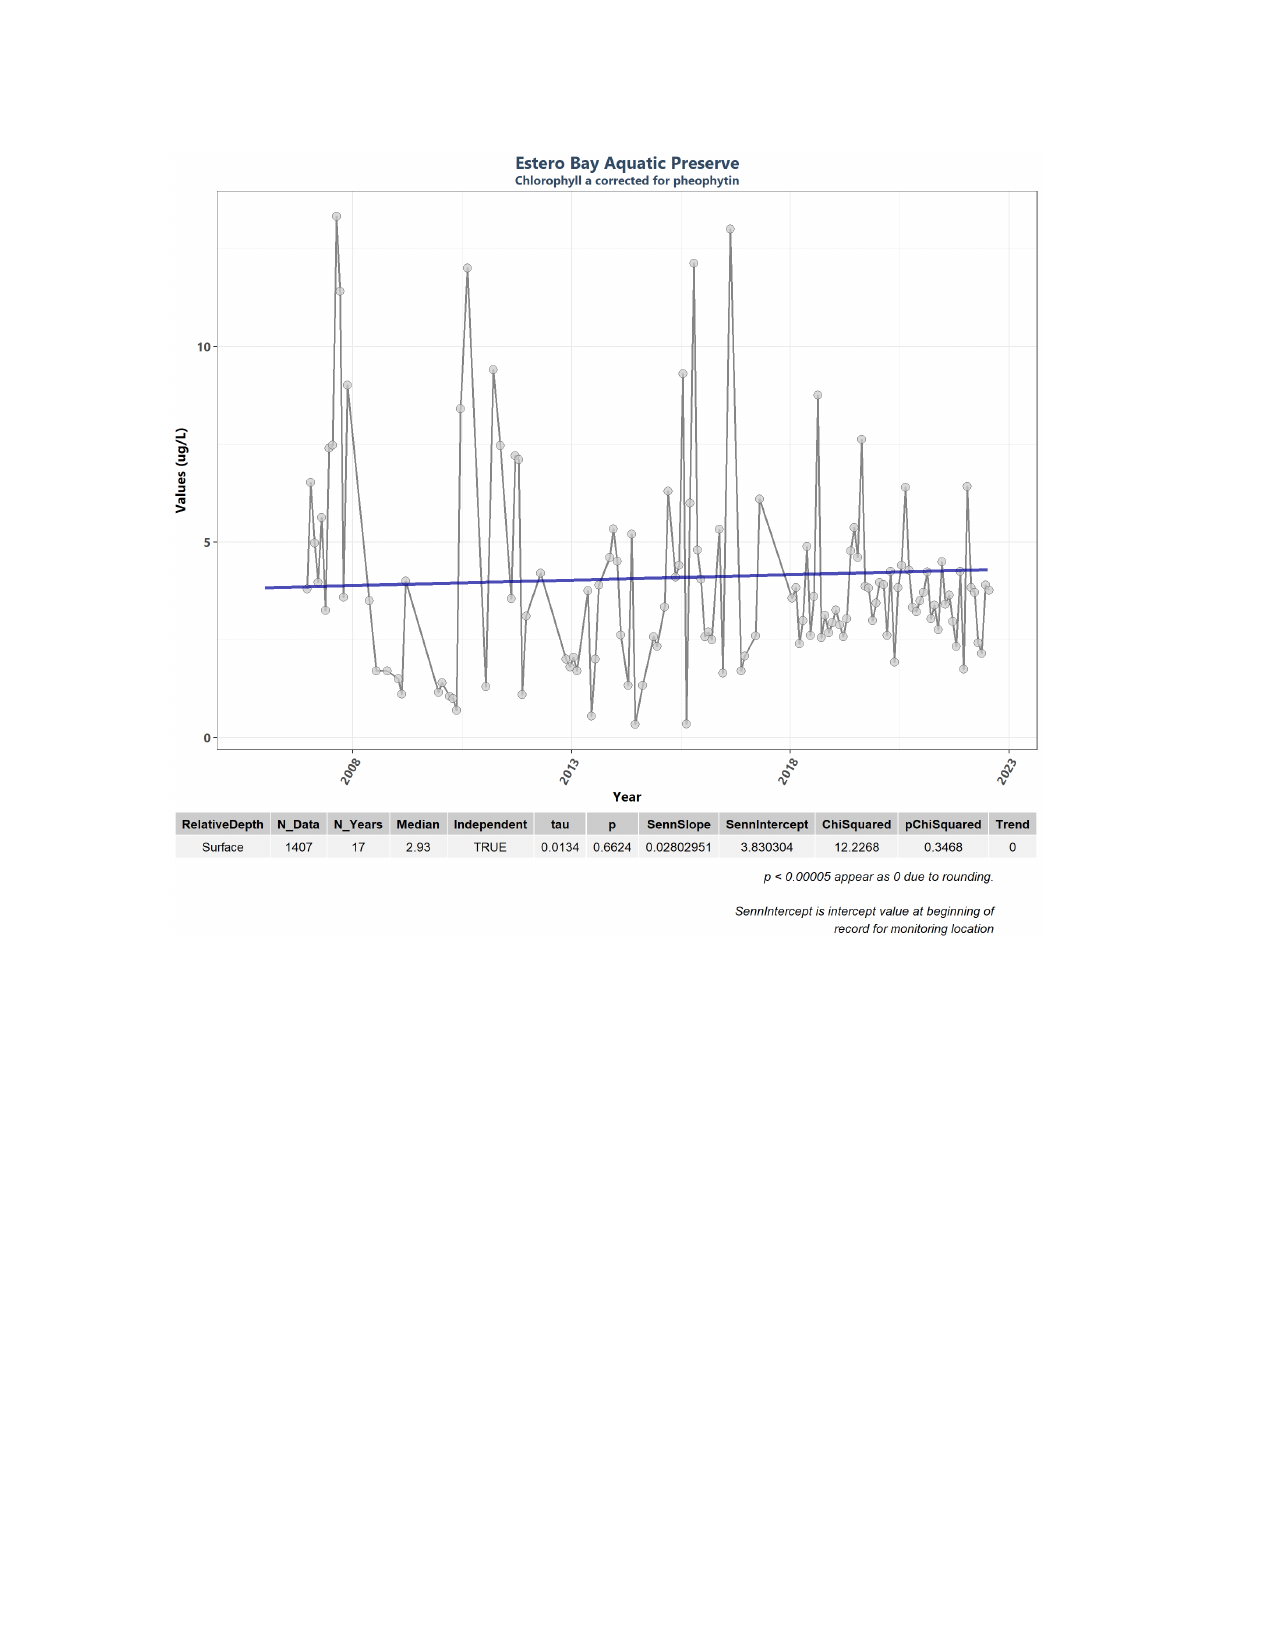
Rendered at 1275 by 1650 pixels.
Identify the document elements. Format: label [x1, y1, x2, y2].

picture [168, 150, 1044, 938]
